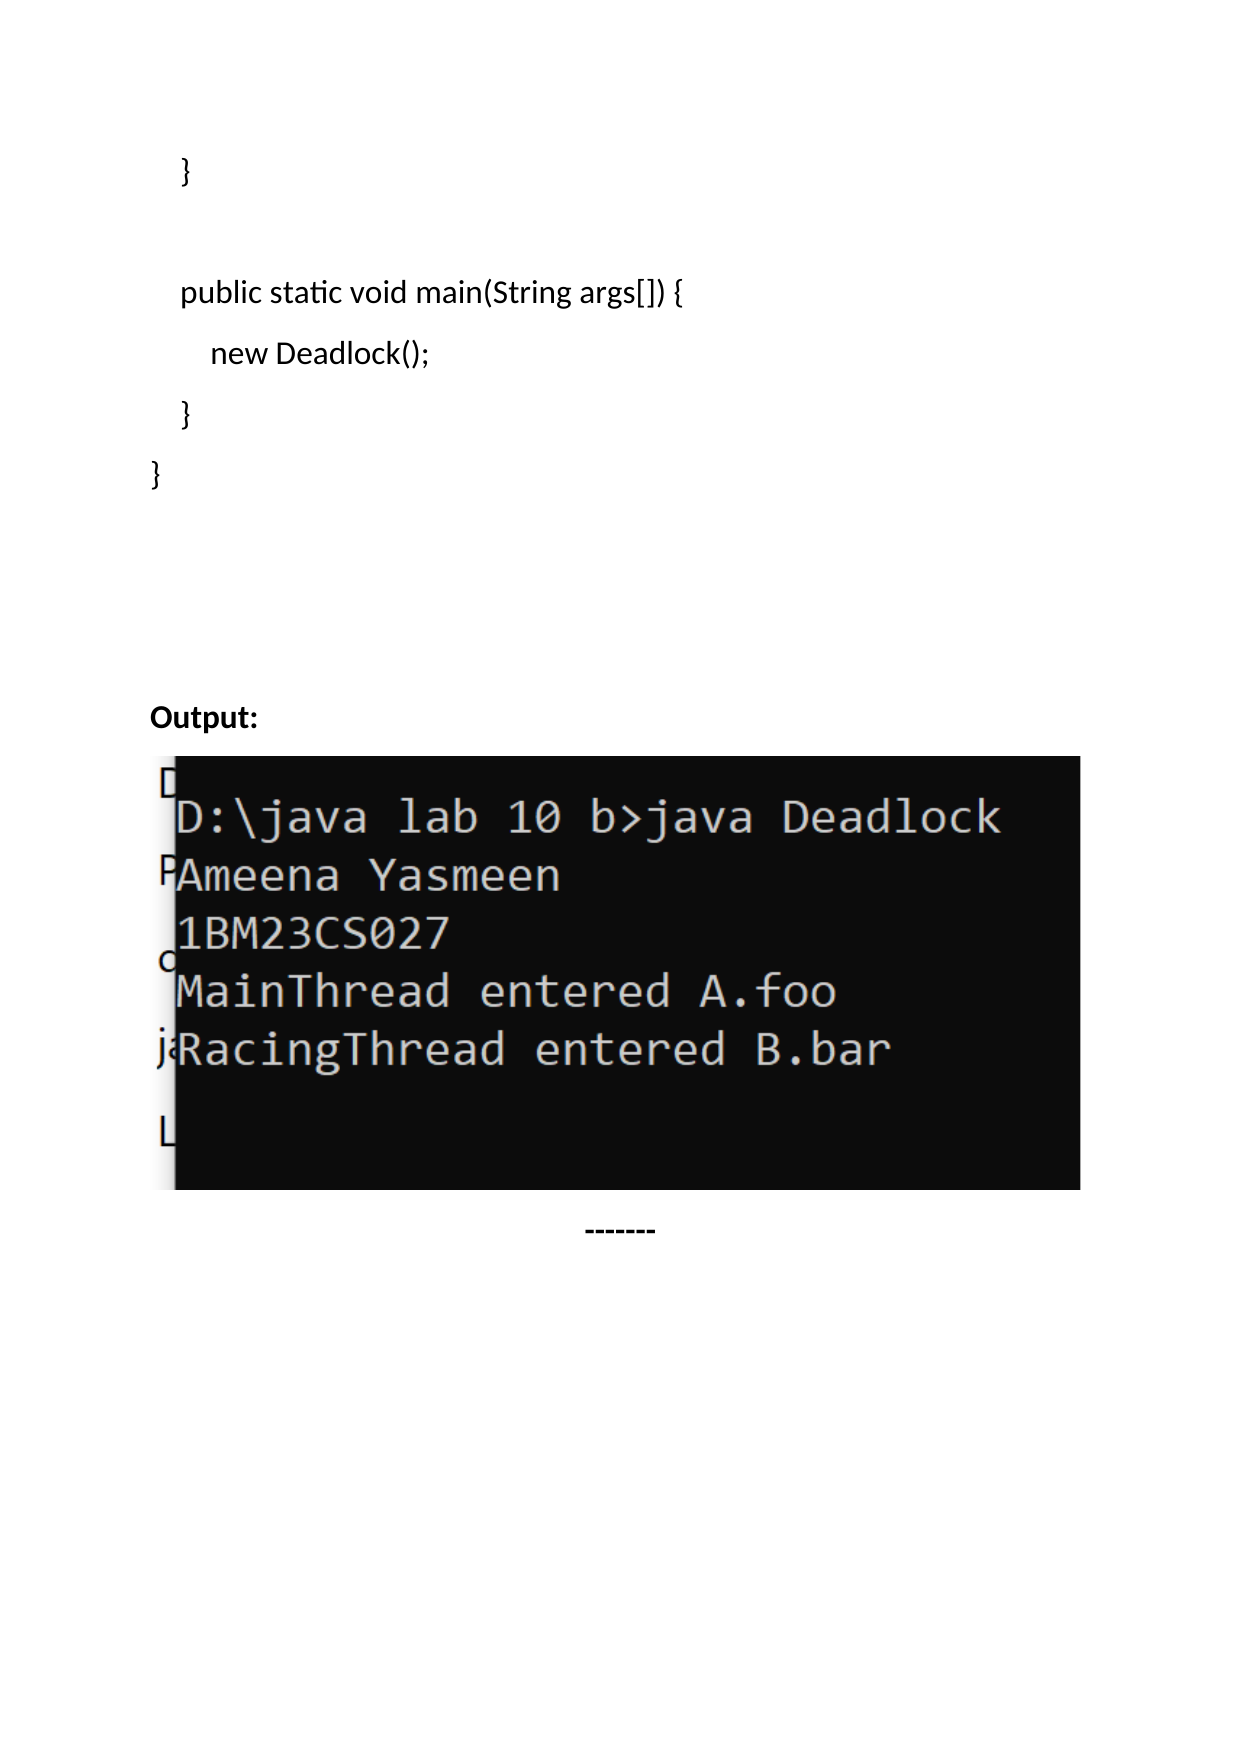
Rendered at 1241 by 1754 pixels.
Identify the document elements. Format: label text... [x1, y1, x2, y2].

text Output: [150, 696, 1090, 736]
text } [150, 392, 1090, 433]
text public static void main(String args[]) { [150, 271, 1090, 312]
picture [150, 756, 1081, 1190]
text new Deadlock(); [150, 332, 1090, 373]
text } [150, 150, 1090, 191]
text } [150, 453, 1090, 494]
text ------- [150, 1208, 1090, 1249]
